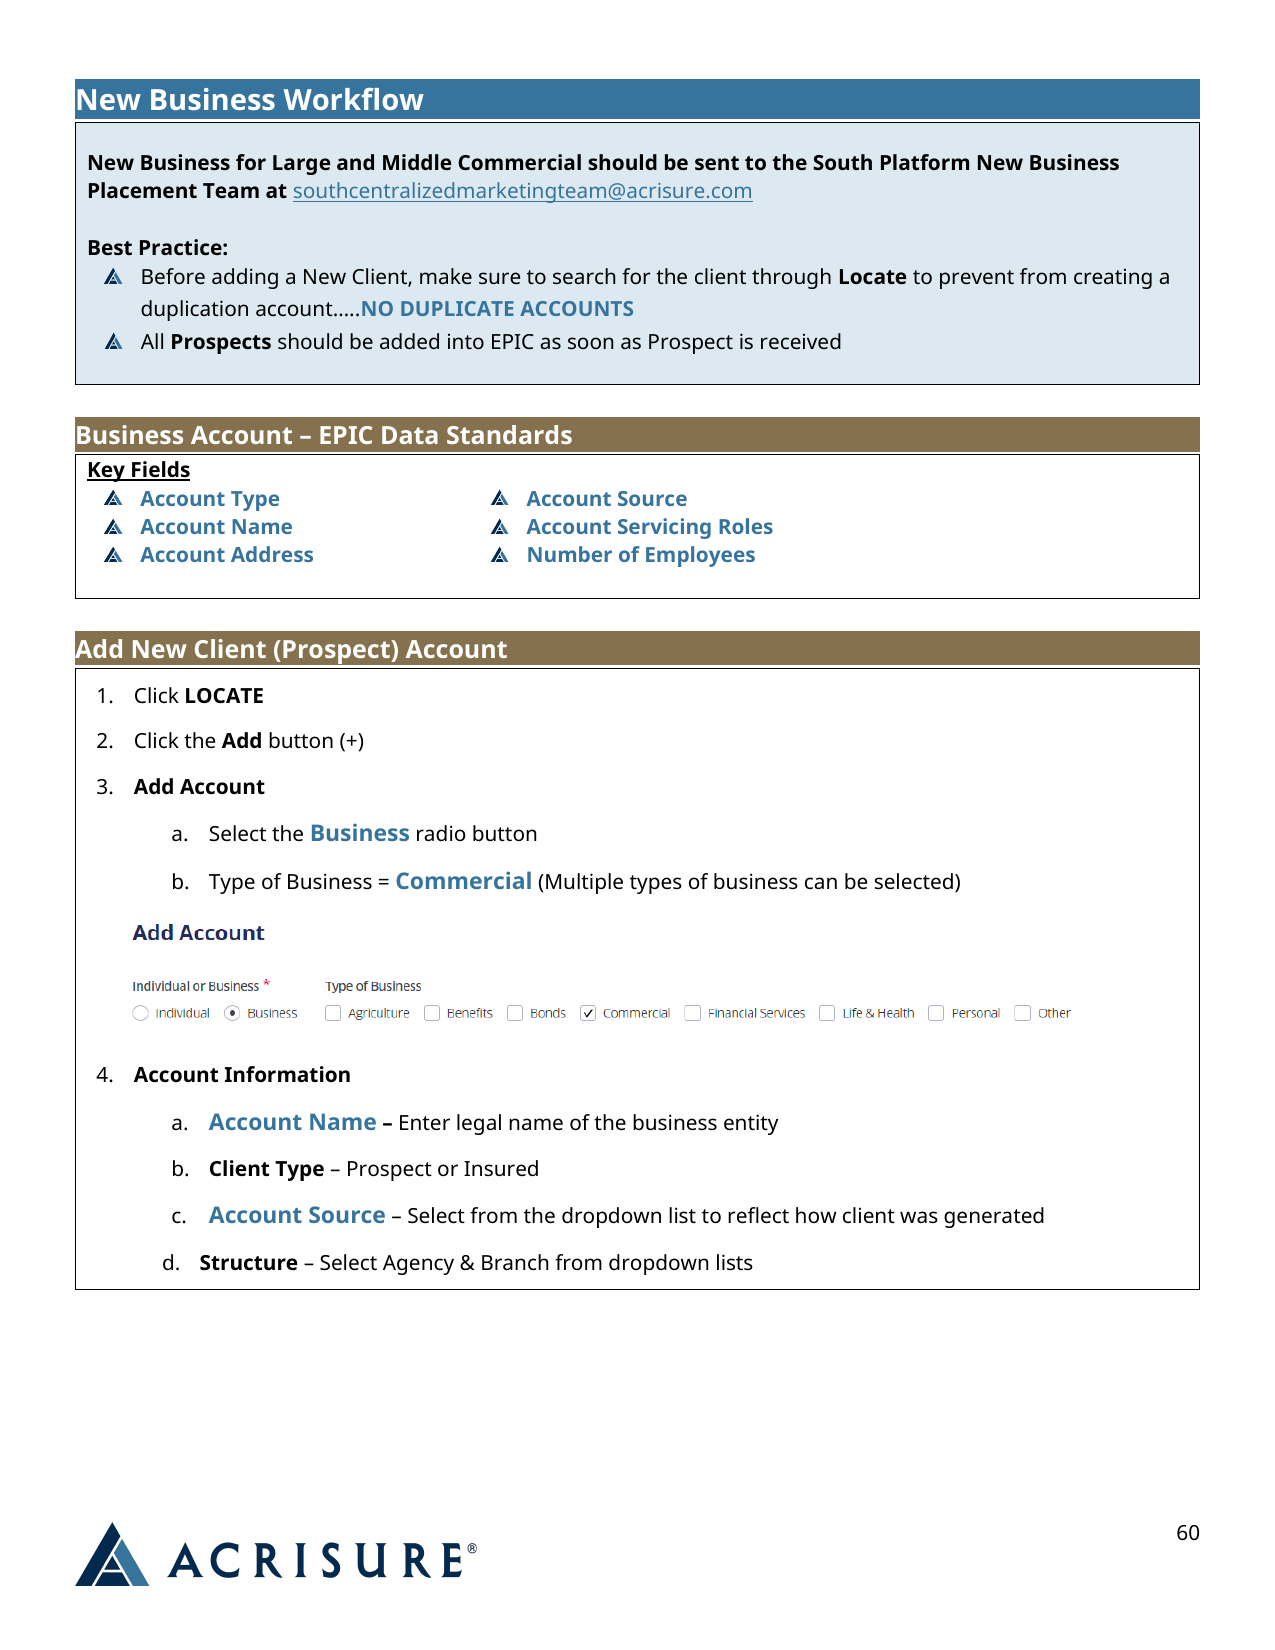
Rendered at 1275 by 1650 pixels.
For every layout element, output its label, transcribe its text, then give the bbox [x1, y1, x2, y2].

picture [103, 267, 123, 285]
subtitle Business Account – EPIC Data Standards [75, 417, 1200, 452]
table_header Key Fields [76, 455, 1199, 598]
picture [104, 332, 123, 350]
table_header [76, 669, 1199, 1289]
picture [103, 489, 123, 506]
picture [103, 518, 123, 535]
table_header New Business for Large and Middle Commercial should be sent to the South Platform New Business Placement Team at southcentralizedmarketingteam@acrisure.com Best Practice: Before adding a New Client, make sure to search for the client through Locate to prevent from creating a duplication account…..NO DUPLICATE ACCOUNTS All Prospects should be added into EPIC as soon as Prospect is received [76, 123, 1199, 384]
subtitle Add New Client (Prospect) Account [75, 631, 1200, 665]
picture [490, 489, 509, 506]
picture [75, 1522, 477, 1586]
picture [490, 518, 509, 535]
picture [124, 913, 1089, 1044]
picture [103, 546, 123, 563]
subtitle New Business Workflow [75, 79, 1200, 119]
picture [490, 546, 509, 563]
